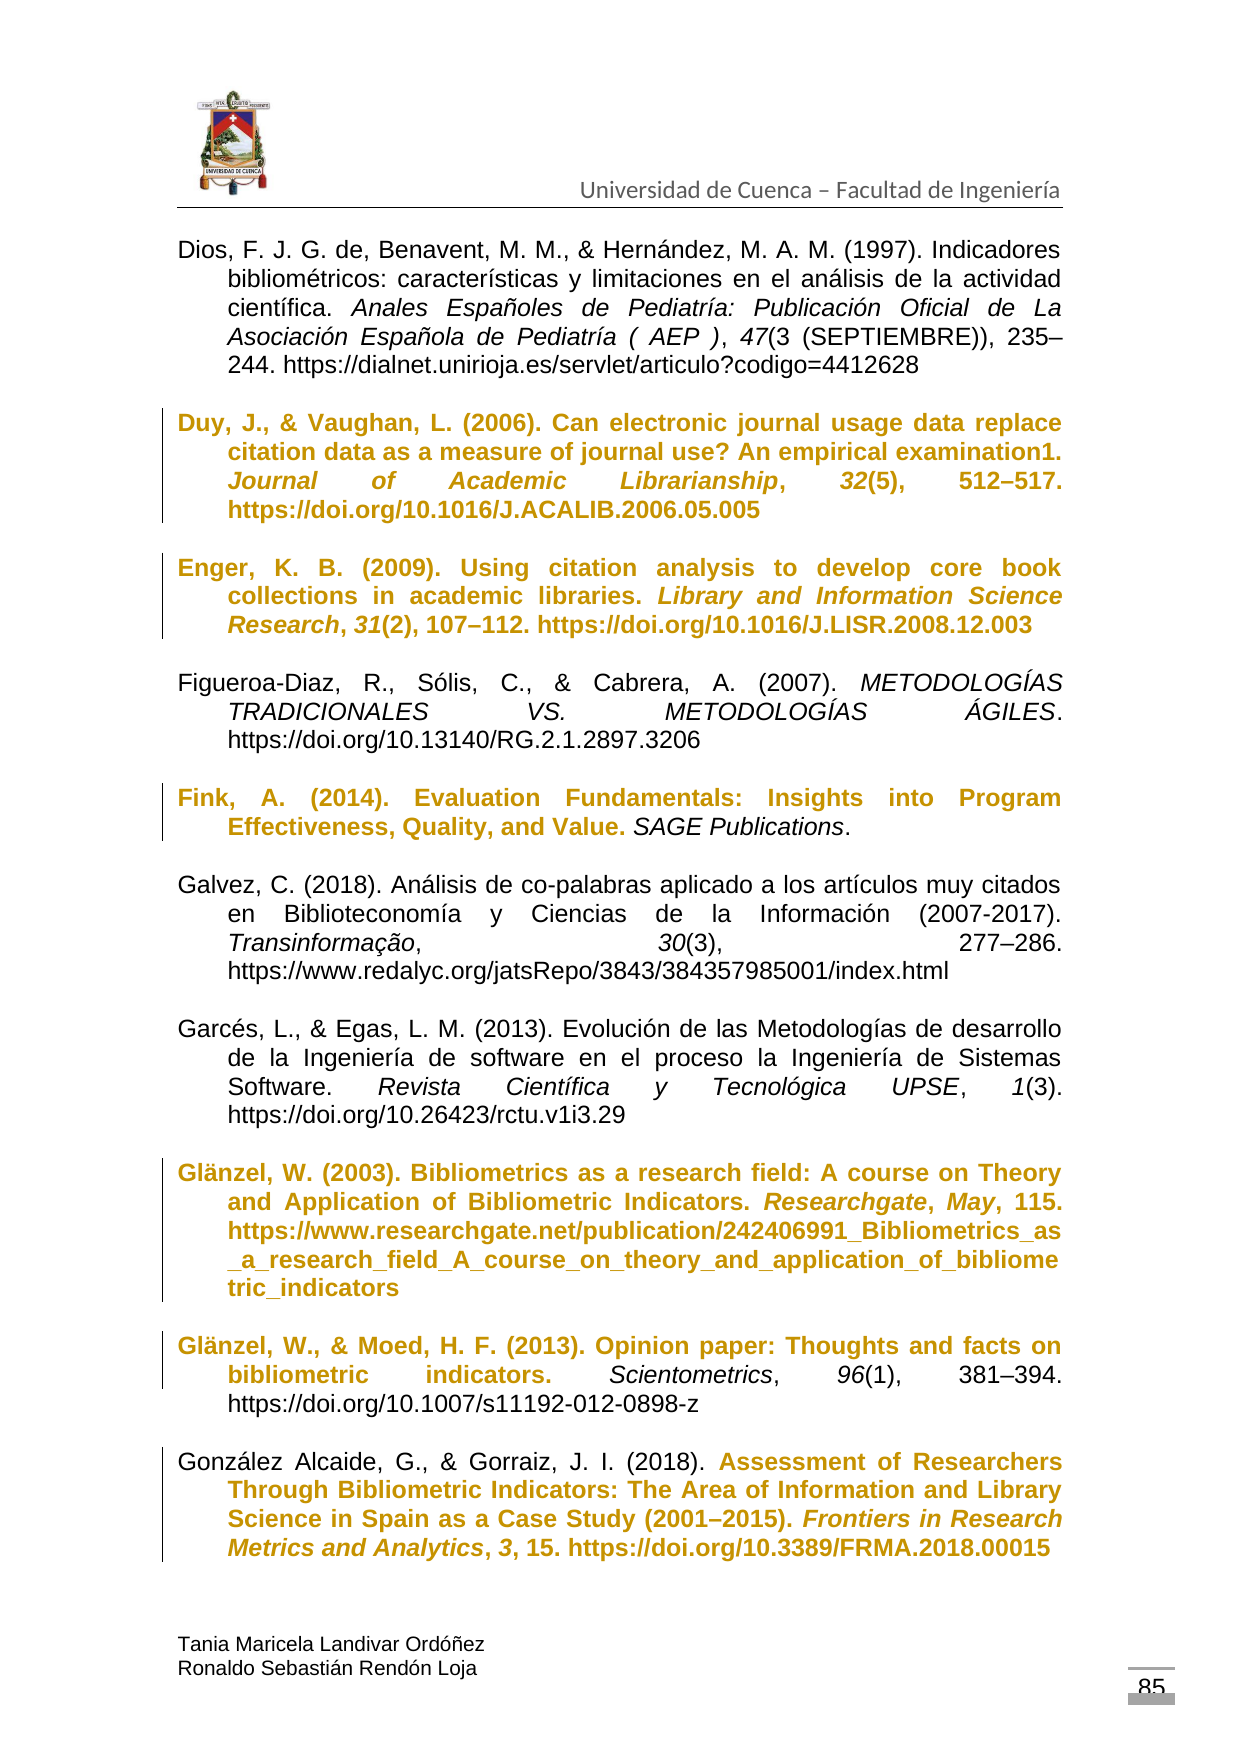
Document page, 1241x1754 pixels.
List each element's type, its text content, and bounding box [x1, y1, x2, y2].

text González Alcaide, G., & Gorraiz, J. I. (2018). Assessment of Researchers Through Bibliometric Indicators: The Area of Information and Library Science in Spain as a Case Study (2001–2015). Frontiers in Research Metrics and Analytics, 3, 15. https://doi.org/10.3389/FRMA.2018.00015 [177, 1447, 1063, 1562]
text Garcés, L., & Egas, L. M. (2013). Evolución de las Metodologías de desarrollo de la Ingeniería de software en el proceso la Ingeniería de Sistemas Software. Revista Científica y Tecnológica UPSE, 1(3). https://doi.org/10.26423/rctu.v1i3.29 [177, 1014, 1063, 1129]
text Glänzel, W. (2003). Bibliometrics as a research field: A course on Theory and Application of Bibliometric Indicators. Researchgate, May, 115. https://www.researchgate.net/publication/242406991_Bibliometrics_as_a_research_field_A_course_on_theory_and_application_of_bibliometric_indicators [177, 1158, 1063, 1302]
text Figueroa-Diaz, R., Sólis, C., & Cabrera, A. (2007). METODOLOGÍAS TRADICIONALES VS. METODOLOGÍAS ÁGILES. https://doi.org/10.13140/RG.2.1.2897.3206 [177, 668, 1063, 754]
text Galvez, C. (2018). Análisis de co-palabras aplicado a los artículos muy citados en Biblioteconomía y Ciencias de la Información (2007-2017). Transinformação, 30(3), 277–286. https://www.redalyc.org/jatsRepo/3843/384357985001/index.html [177, 870, 1063, 985]
text Enger, K. B. (2009). Using citation analysis to develop core book collections in academic libraries. Library and Information Science Research, 31(2), 107–112. https://doi.org/10.1016/J.LISR.2008.12.003 [177, 553, 1063, 639]
text Dios, F. J. G. de, Benavent, M. M., & Hernández, M. A. M. (1997). Indicadores bibliométricos: características y limitaciones en el análisis de la actividad científica. Anales Españoles de Pediatría: Publicación Oficial de La Asociación Española de Pediatría ( AEP ), 47(3 (SEPTIEMBRE)), 235–244. https://dialnet.unirioja.es/servlet/articulo?codigo=4412628 [177, 236, 1063, 379]
picture [177, 86, 290, 199]
text Glänzel, W., & Moed, H. F. (2013). Opinion paper: Thoughts and facts on bibliometric indicators. Scientometrics, 96(1), 381–394. https://doi.org/10.1007/s11192-012-0898-z [177, 1331, 1063, 1418]
text Duy, J., & Vaughan, L. (2006). Can electronic journal usage data replace citation data as a measure of journal use? An empirical examination1. Journal of Academic Librarianship, 32(5), 512–517. https://doi.org/10.1016/J.ACALIB.2006.05.005 [177, 408, 1063, 523]
text Fink, A. (2014). Evaluation Fundamentals: Insights into Program Effectiveness, Quality, and Value. SAGE Publications. [177, 783, 1063, 841]
